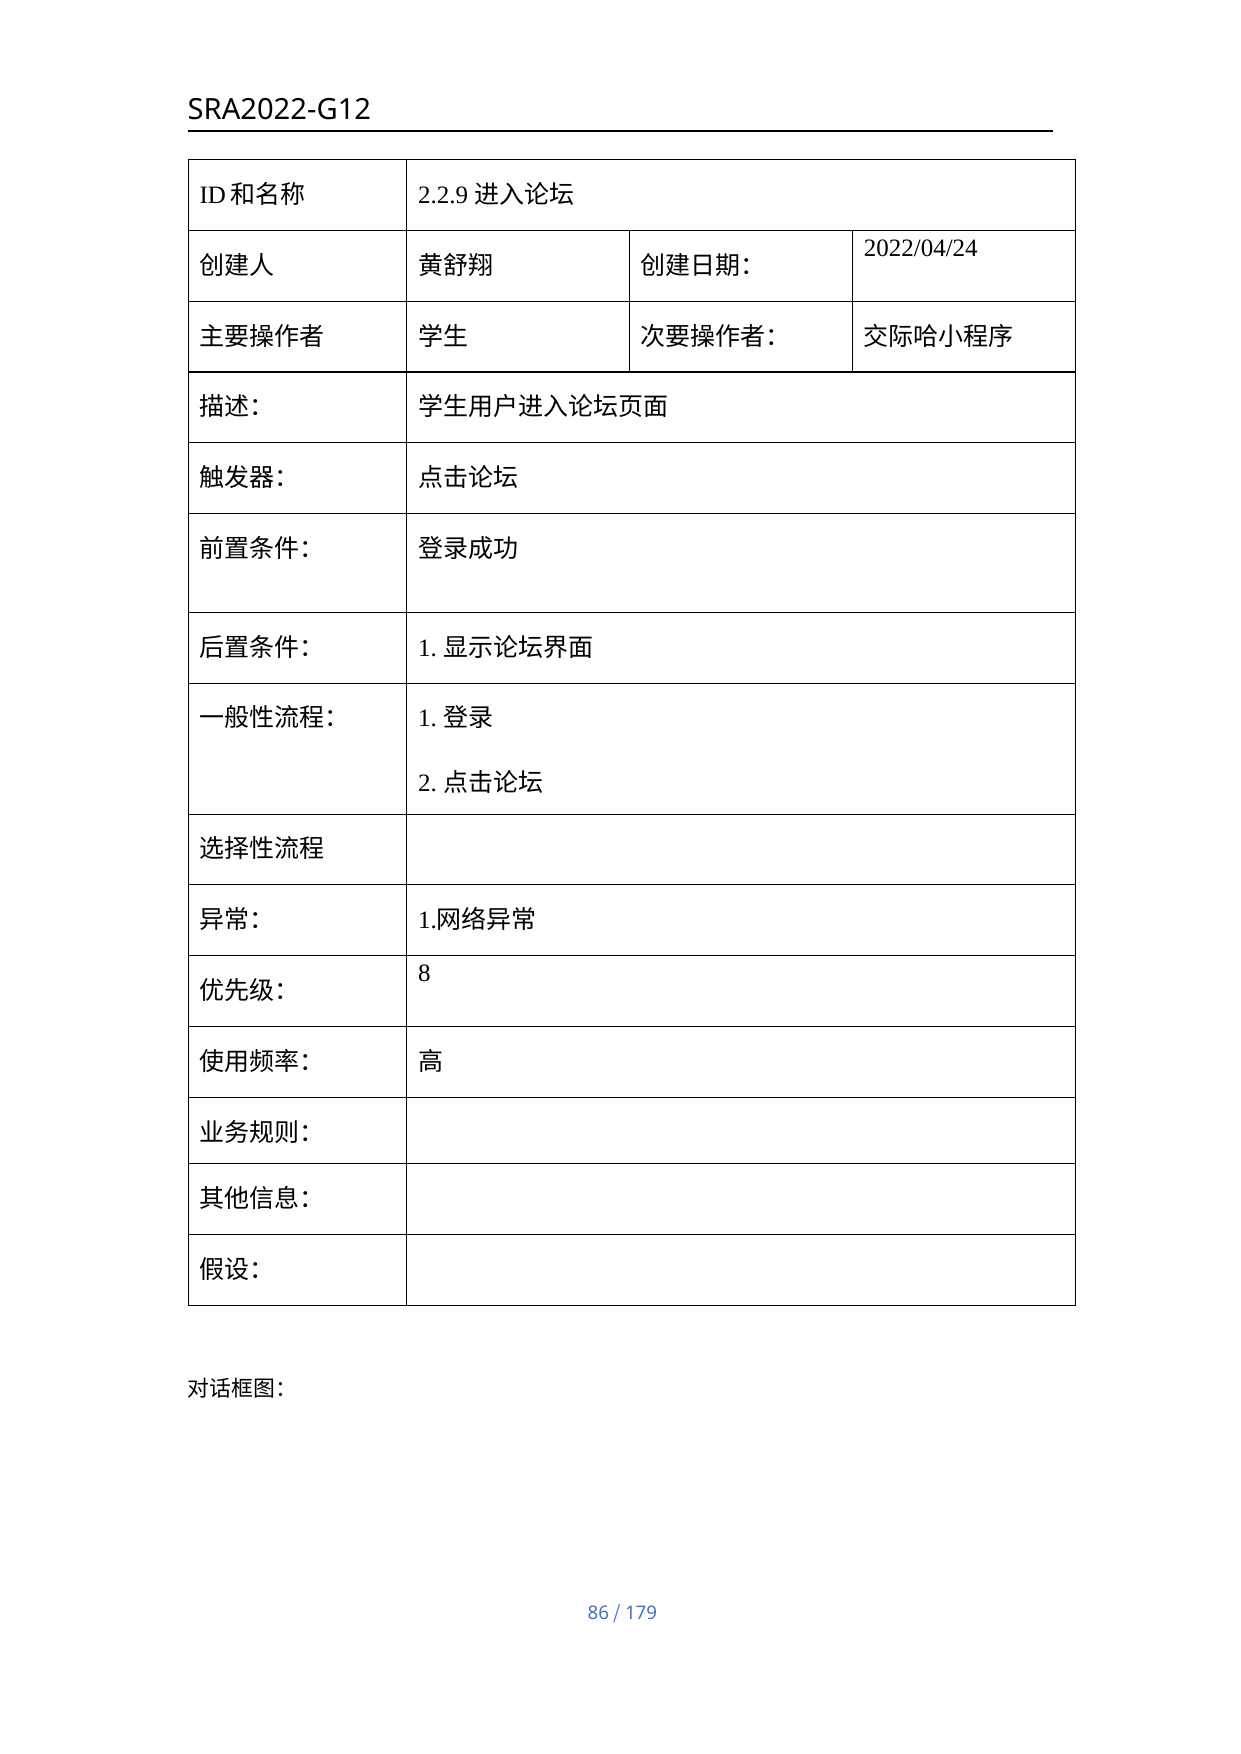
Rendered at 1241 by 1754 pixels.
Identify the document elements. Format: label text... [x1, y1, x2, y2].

table_cell 创建日期： [630, 231, 852, 301]
table_cell 描述： [189, 373, 406, 442]
text 对话框图： [187, 1371, 1053, 1403]
table_cell 学生用户进入论坛页面 [407, 373, 1075, 442]
table_cell 1.网络异常 [407, 885, 1075, 955]
table_cell [407, 815, 1075, 884]
table_cell 异常： [189, 885, 406, 955]
table_cell 优先级： [189, 956, 406, 1026]
table_cell 其他信息： [189, 1164, 406, 1234]
table_header ID和名称 [189, 160, 406, 230]
table_cell 黄舒翔 [407, 231, 629, 301]
table_cell 业务规则： [189, 1098, 406, 1163]
table_cell 高 [407, 1027, 1075, 1097]
table_cell 2022/04/24 [853, 231, 1075, 301]
table_cell 学生 [407, 302, 629, 371]
table_header 2.2.9 进入论坛 [407, 160, 1075, 230]
table_cell 主要操作者 [189, 302, 406, 371]
table_cell 1. 登录 2. 点击论坛 [407, 684, 1075, 813]
table_cell 假设： [189, 1235, 406, 1304]
table_cell 使用频率： [189, 1027, 406, 1097]
table_cell 8 [407, 956, 1075, 1026]
table_cell 后置条件： [189, 613, 406, 682]
table_cell 触发器： [189, 443, 406, 513]
table_cell [407, 1164, 1075, 1234]
table_cell 次要操作者： [630, 302, 852, 371]
table_cell 点击论坛 [407, 443, 1075, 513]
table_cell [407, 1098, 1075, 1163]
table_cell 选择性流程 [189, 815, 406, 884]
table_cell 一般性流程： [189, 684, 406, 813]
table_cell 前置条件： [189, 514, 406, 612]
table_cell 交际哈小程序 [853, 302, 1075, 371]
table_cell 1. 显示论坛界面 [407, 613, 1075, 682]
table_cell 创建人 [189, 231, 406, 301]
table_cell [407, 1235, 1075, 1304]
table_cell 登录成功 [407, 514, 1075, 612]
